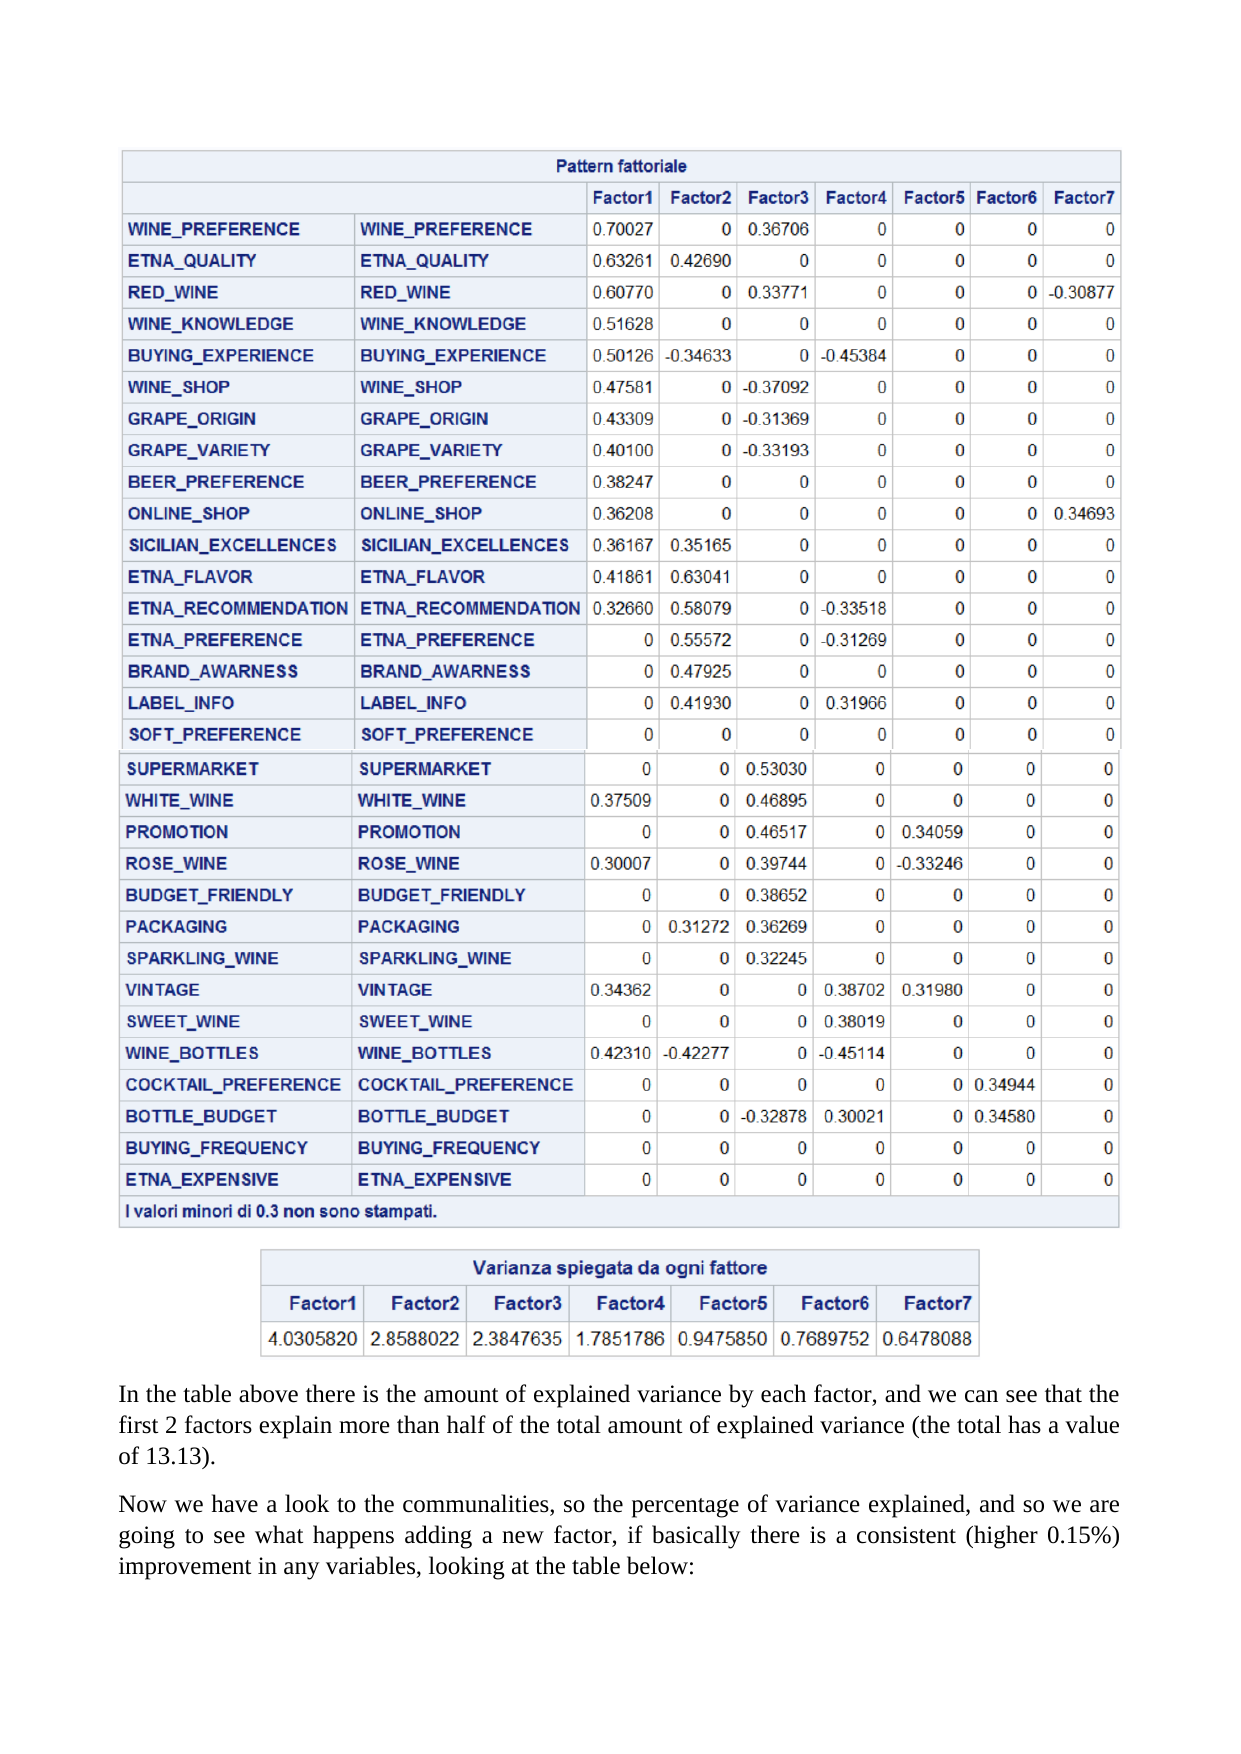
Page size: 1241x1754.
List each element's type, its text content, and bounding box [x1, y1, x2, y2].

picture [260, 1248, 981, 1360]
text Now we have a look to the communalities, so the percentage of variance explained, and so we are going to see what happens adding a new factor, if basically there is a consistent (higher 0.15%) improvement in any variables, looking at the table below: [118, 1489, 1122, 1579]
picture [118, 750, 1123, 1229]
picture [118, 147, 1123, 749]
text In the table above there is the amount of explained variance by each factor, and we can see that the first 2 factors explain more than half of the total amount of explained variance (the total has a value of 13.13). [118, 1379, 1122, 1470]
